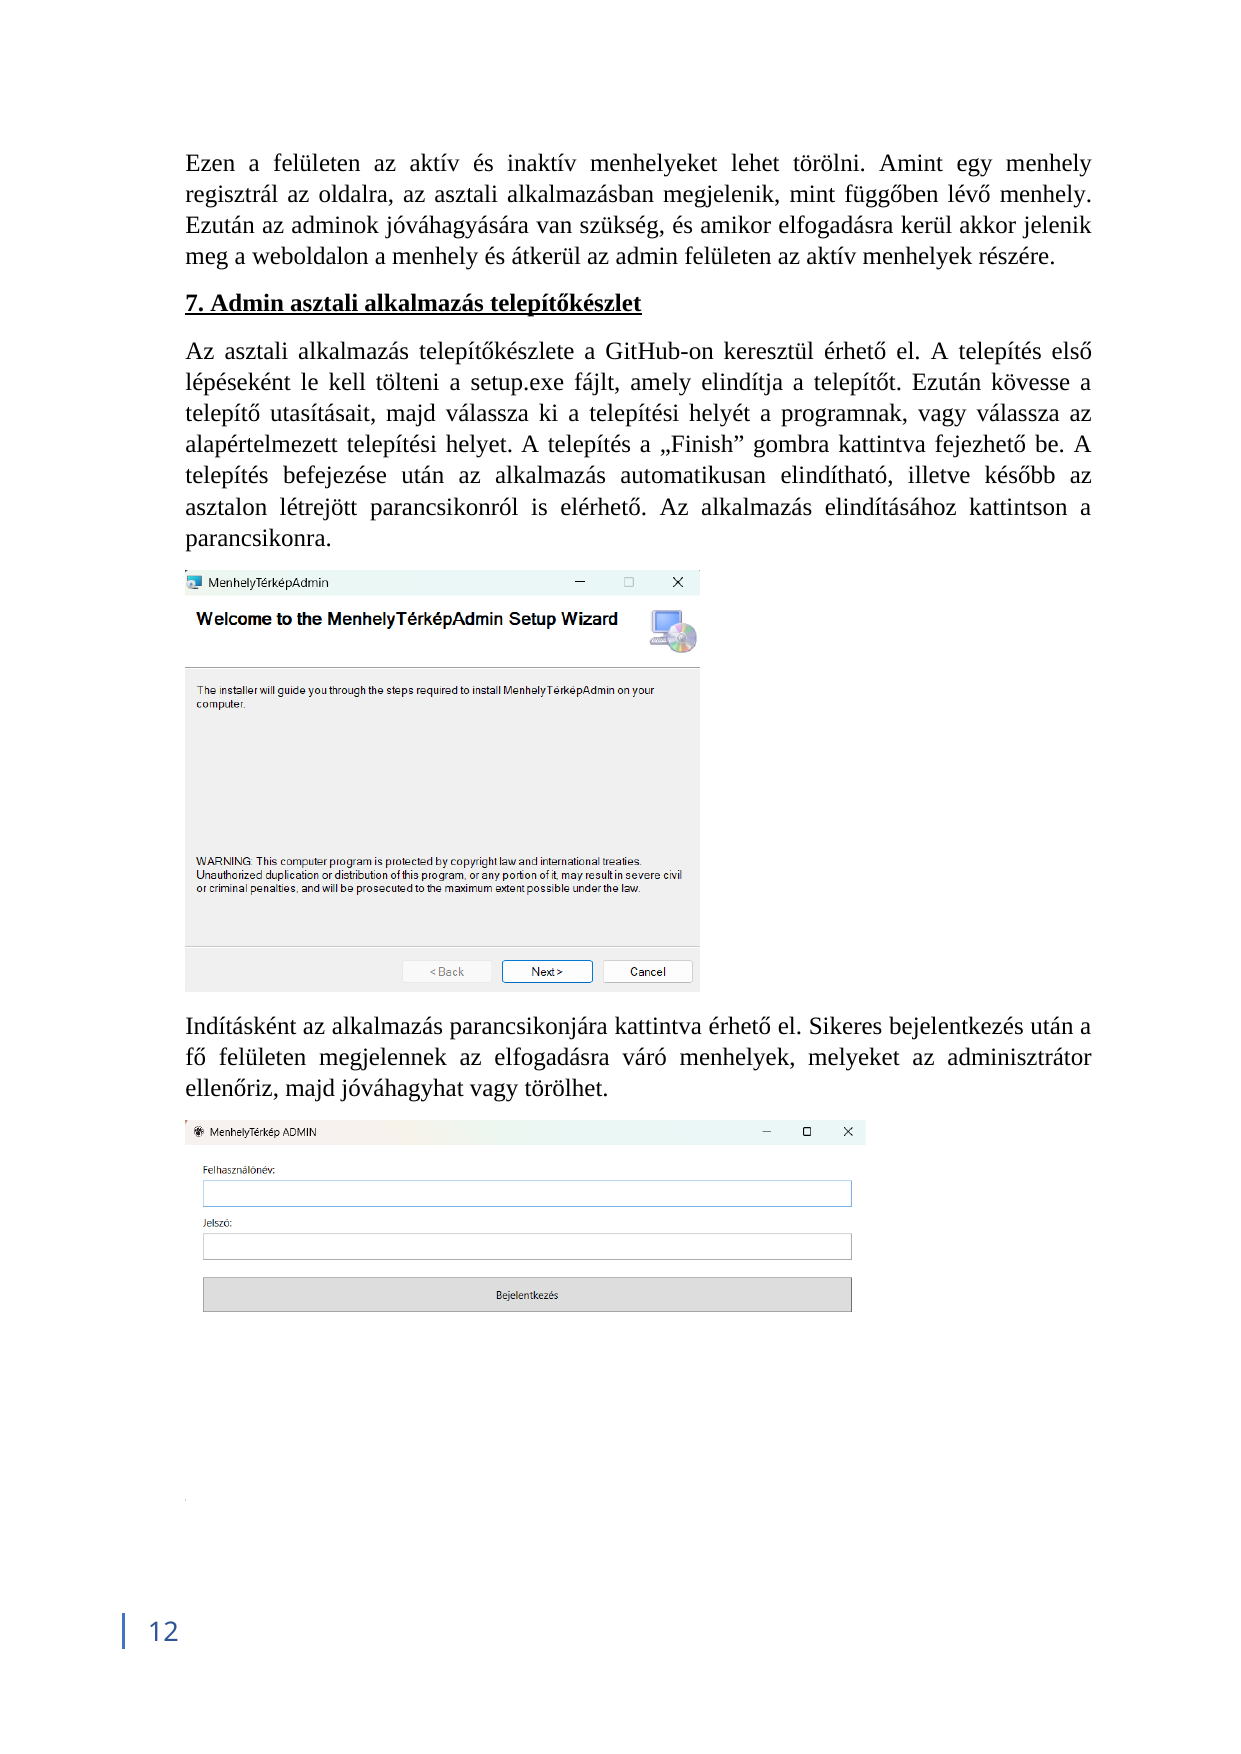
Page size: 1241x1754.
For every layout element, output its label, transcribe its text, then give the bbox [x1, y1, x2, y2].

text Ezen a felületen az aktív és inaktív menhelyeket lehet törölni. Amint egy menhely regisztrál az oldalra, az asztali alkalmazásban megjelenik, mint függőben lévő menhely. Ezután az adminok jóváhagyására van szükség, és amikor elfogadásra kerül akkor jelenik meg a weboldalon a menhely és átkerül az admin felületen az aktív menhelyek részére. [185, 148, 1093, 269]
text Az asztali alkalmazás telepítőkészlete a GitHub-on keresztül érhető el. A telepítés első lépéseként le kell tölteni a setup.exe fájlt, amely elindítja a telepítőt. Ezután kövesse a telepítő utasításait, majd válassza ki a telepítési helyét a programnak, vagy válassza az alapértelmezett telepítési helyet. A telepítés a „Finish” gombra kattintva fejezhető be. A telepítés befejezése után az alkalmazás automatikusan elindítható, illetve később az asztalon létrejött parancsikonról is elérhető. Az alkalmazás elindításához kattintson a parancsikonra. [185, 336, 1093, 551]
text Indításként az alkalmazás parancsikonjára kattintva érhető el. Sikeres bejelentkezés után a fő felületen megjelennek az elfogadásra váró menhelyek, melyeket az adminisztrátor ellenőriz, majd jóváhagyhat vagy törölhet. [185, 1011, 1093, 1102]
picture [185, 570, 700, 992]
text 7. Admin asztali alkalmazás telepítőkészlet [185, 288, 1093, 317]
picture [185, 1120, 866, 1501]
